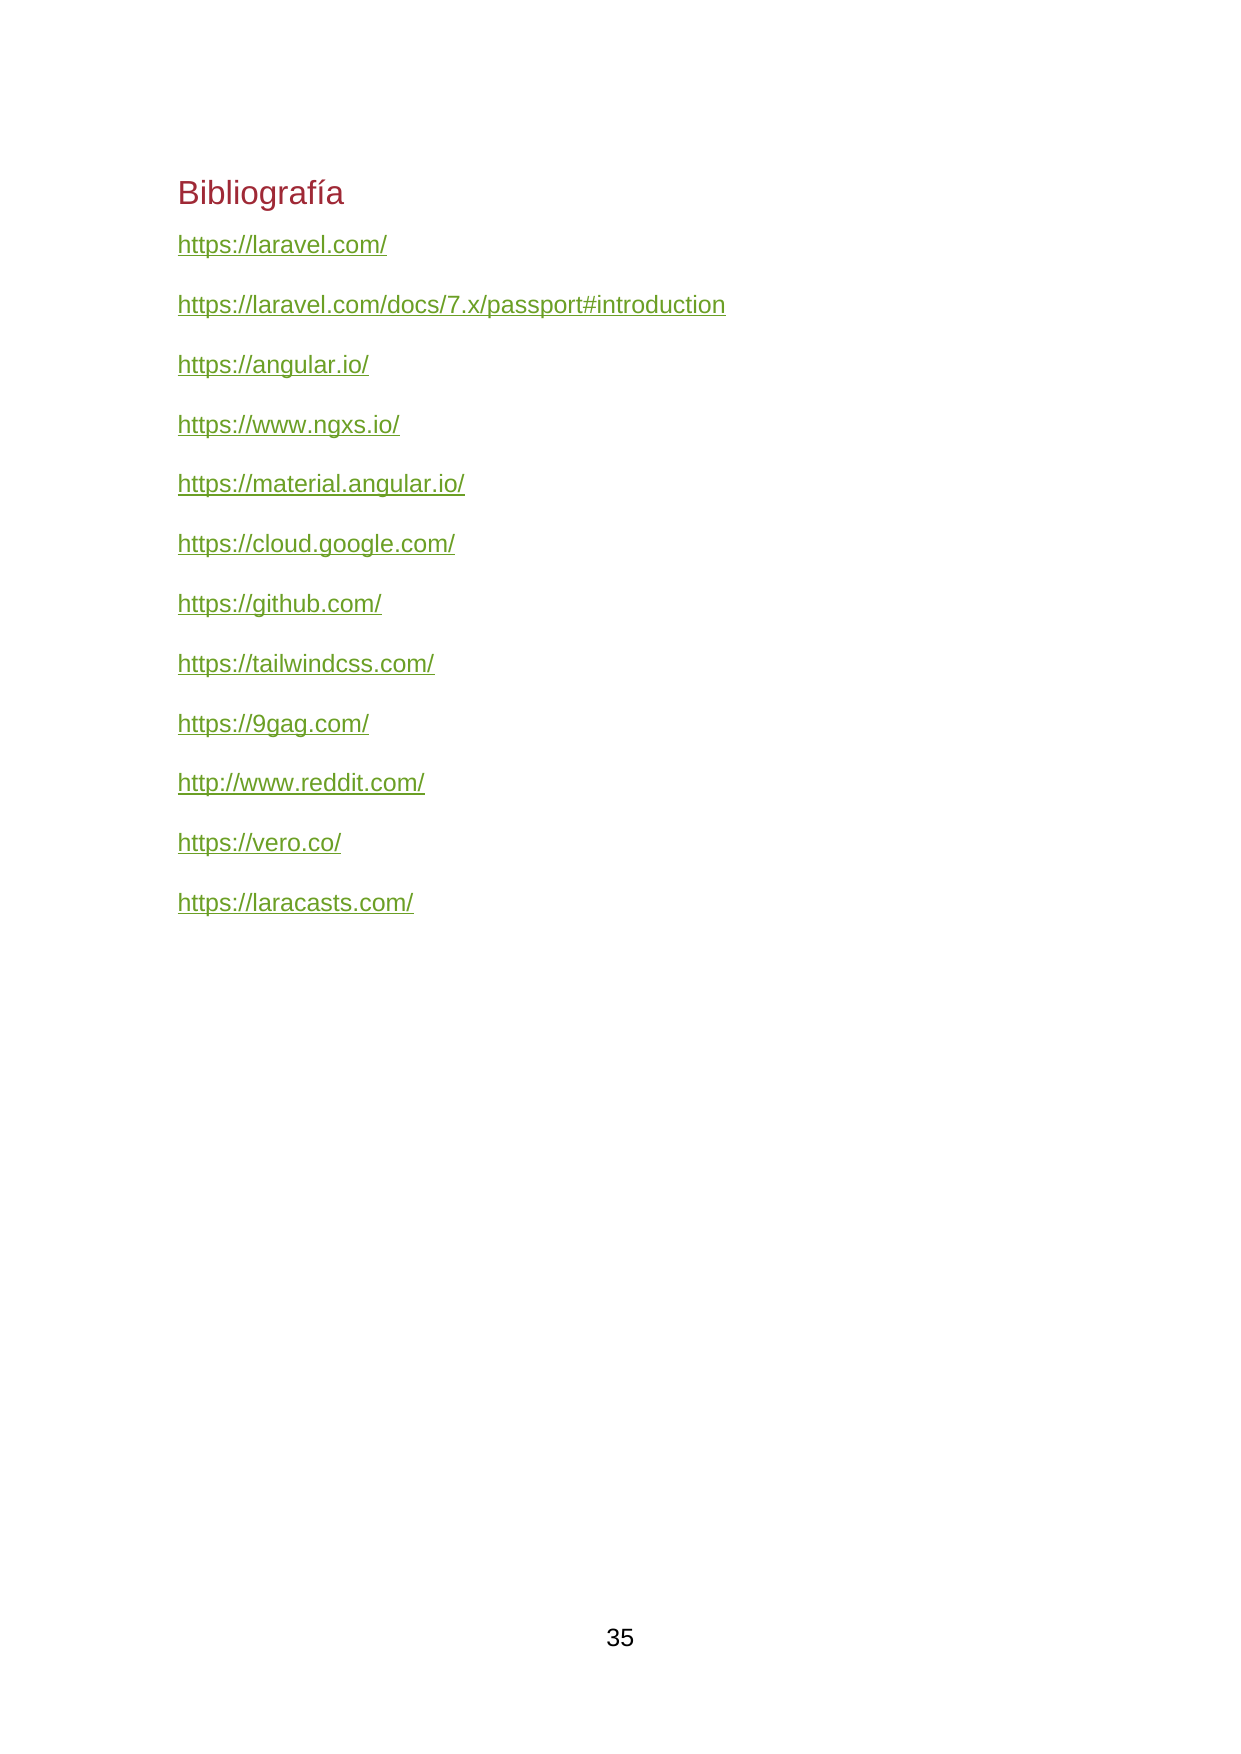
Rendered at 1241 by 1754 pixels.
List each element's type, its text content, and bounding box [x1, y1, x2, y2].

text https://www.ngxs.io/ [177, 410, 1063, 438]
text https://9gag.com/ [177, 709, 1063, 737]
text https://cloud.google.com/ [177, 529, 1063, 558]
text https://angular.io/ [177, 350, 1063, 379]
subtitle Bibliografía [177, 173, 1063, 211]
text https://laravel.com/ [177, 230, 1063, 259]
text http://www.reddit.com/ [177, 768, 1063, 797]
text https://laravel.com/docs/7.x/passport#introduction [177, 290, 1063, 319]
text https://github.com/ [177, 589, 1063, 618]
text https://laracasts.com/ [177, 888, 1063, 917]
text https://material.angular.io/ [177, 469, 1063, 498]
text https://vero.co/ [177, 828, 1063, 857]
text https://tailwindcss.com/ [177, 649, 1063, 678]
